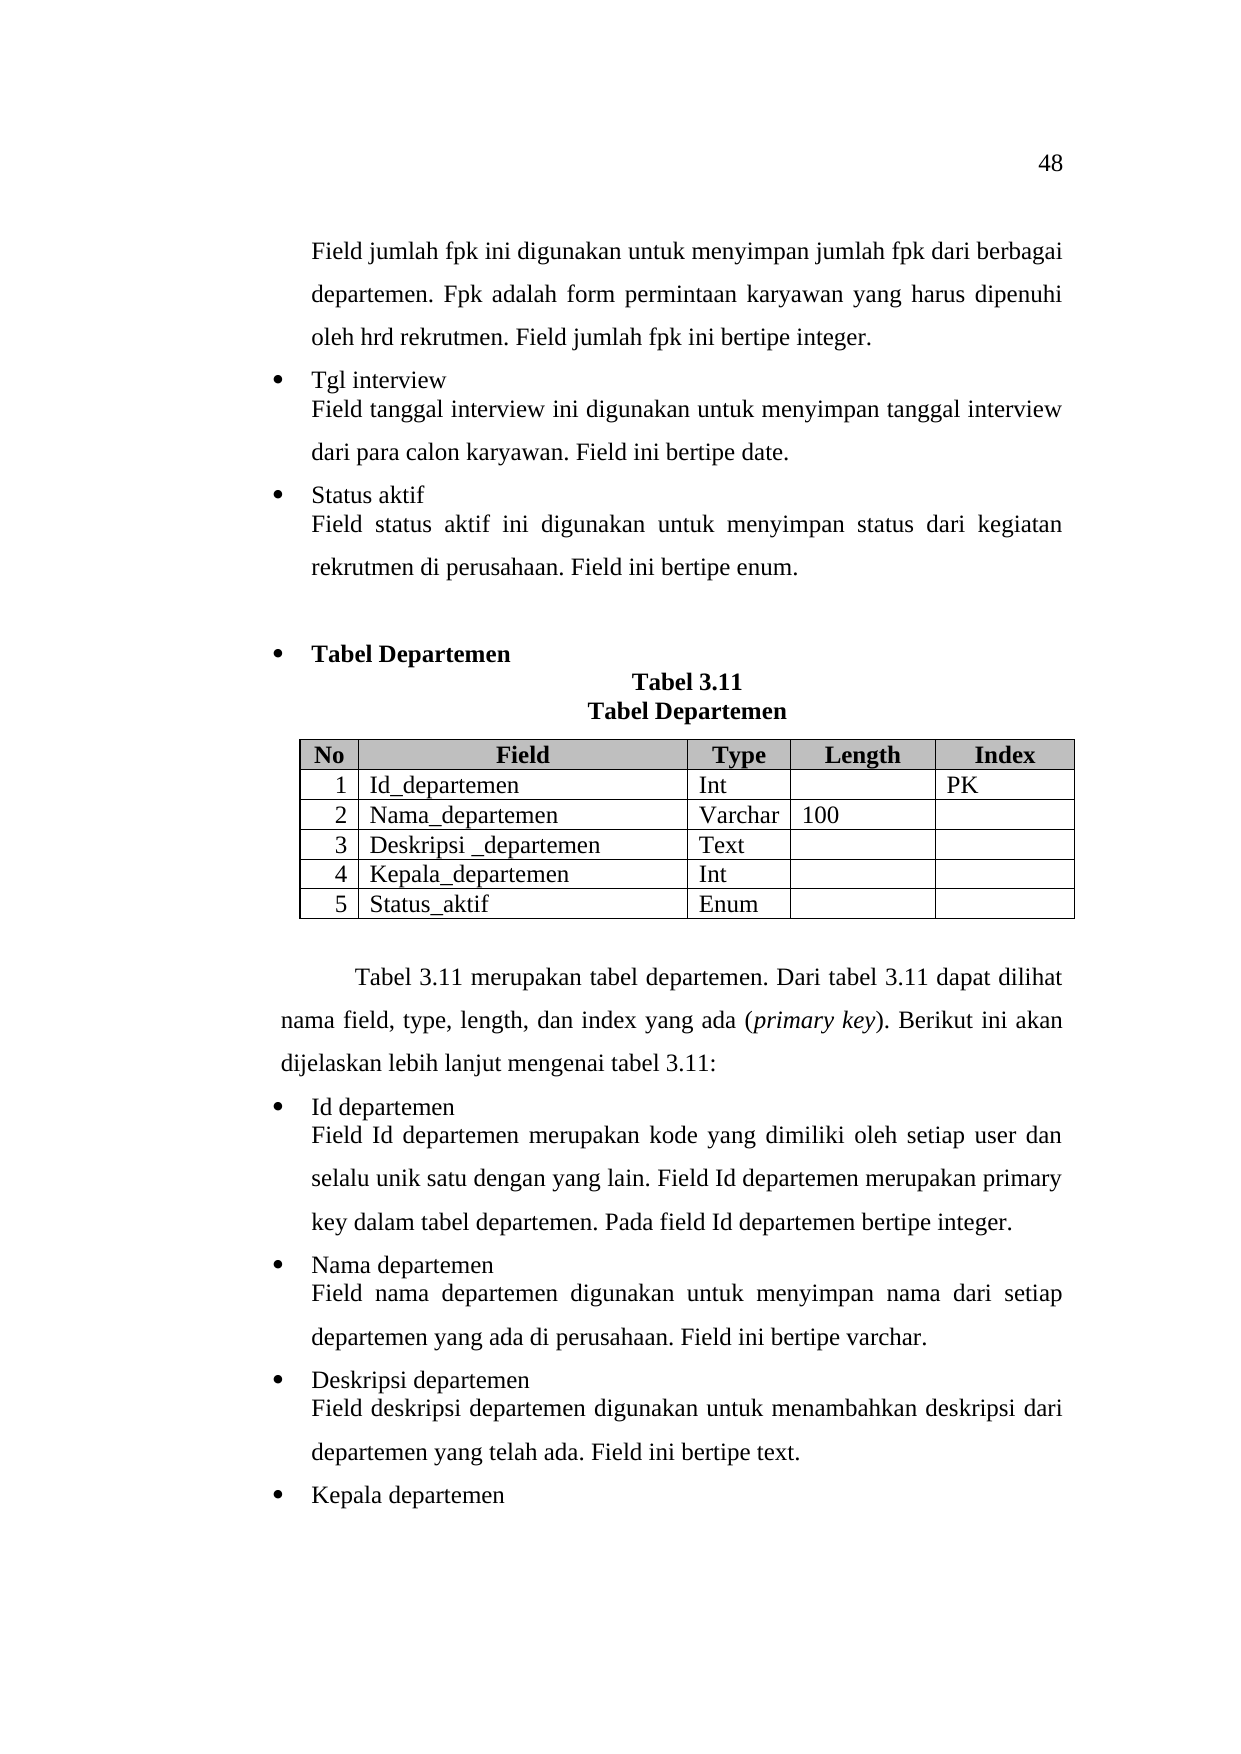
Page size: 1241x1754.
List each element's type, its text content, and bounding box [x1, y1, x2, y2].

table_cell [791, 770, 935, 799]
list Tabel Departemen [274, 639, 1063, 667]
table_cell 4 [301, 860, 358, 888]
table_cell Kepala_departemen [359, 860, 687, 888]
table_cell [936, 860, 1074, 888]
text Field Id departemen merupakan kode yang dimiliki oleh setiap user dan selalu unik satu dengan yang lain. Field Id departemen merupakan primary key dalam tabel departemen. Pada field Id departemen bertipe integer. [311, 1120, 1063, 1235]
table_cell [791, 830, 935, 858]
table_cell Varchar [688, 800, 790, 829]
text Field deskripsi departemen digunakan untuk menambahkan deskripsi dari departemen yang telah ada. Field ini bertipe text. [311, 1393, 1063, 1465]
table_header Field [359, 740, 687, 769]
text Tabel Departemen [311, 696, 1063, 725]
table_cell 100 [791, 800, 935, 829]
text Field tanggal interview ini digunakan untuk menyimpan tanggal interview dari para calon karyawan. Field ini bertipe date. [311, 394, 1063, 466]
list Deskripsi departemen [274, 1365, 1063, 1393]
text Field status aktif ini digunakan untuk menyimpan status dari kegiatan rekrutmen di perusahaan. Field ini bertipe enum. [311, 509, 1063, 581]
table_cell 2 [301, 800, 358, 829]
table_cell [936, 800, 1074, 829]
table_cell Deskripsi _departemen [359, 830, 687, 858]
table_cell [791, 889, 935, 918]
table_cell Nama_departemen [359, 800, 687, 829]
text Field nama departemen digunakan untuk menyimpan nama dari setiap departemen yang ada di perusahaan. Field ini bertipe varchar. [311, 1278, 1063, 1350]
table_cell Status_aktif [359, 889, 687, 918]
table_cell PK [936, 770, 1074, 799]
list Status aktif [274, 481, 1063, 509]
list Tgl interview [274, 366, 1063, 394]
table_cell Int [688, 860, 790, 888]
list Nama departemen [274, 1250, 1063, 1278]
table_cell Id_departemen [359, 770, 687, 799]
table_header Type [688, 740, 790, 769]
text Tabel 3.11 merupakan tabel departemen. Dari tabel 3.11 dapat dilihat nama field, type, length, dan index yang ada (primary key). Berikut ini akan dijelaskan lebih lanjut mengenai tabel 3.11: [281, 962, 1063, 1077]
table_cell 3 [301, 830, 358, 858]
table_cell Text [688, 830, 790, 858]
table_cell Int [688, 770, 790, 799]
list Id departemen [274, 1092, 1063, 1120]
table_header No [301, 740, 358, 769]
table_cell 5 [301, 889, 358, 918]
table_cell Enum [688, 889, 790, 918]
table_cell [936, 830, 1074, 858]
list Kepala departemen [274, 1480, 1063, 1508]
text Field jumlah fpk ini digunakan untuk menyimpan jumlah fpk dari berbagai departemen. Fpk adalah form permintaan karyawan yang harus dipenuhi oleh hrd rekrutmen. Field jumlah fpk ini bertipe integer. [311, 236, 1063, 351]
table_cell 1 [301, 770, 358, 799]
table_cell [791, 860, 935, 888]
table_header Length [791, 740, 935, 769]
table_header Index [936, 740, 1074, 769]
text Tabel 3.11 [311, 667, 1063, 696]
table_cell [936, 889, 1074, 918]
